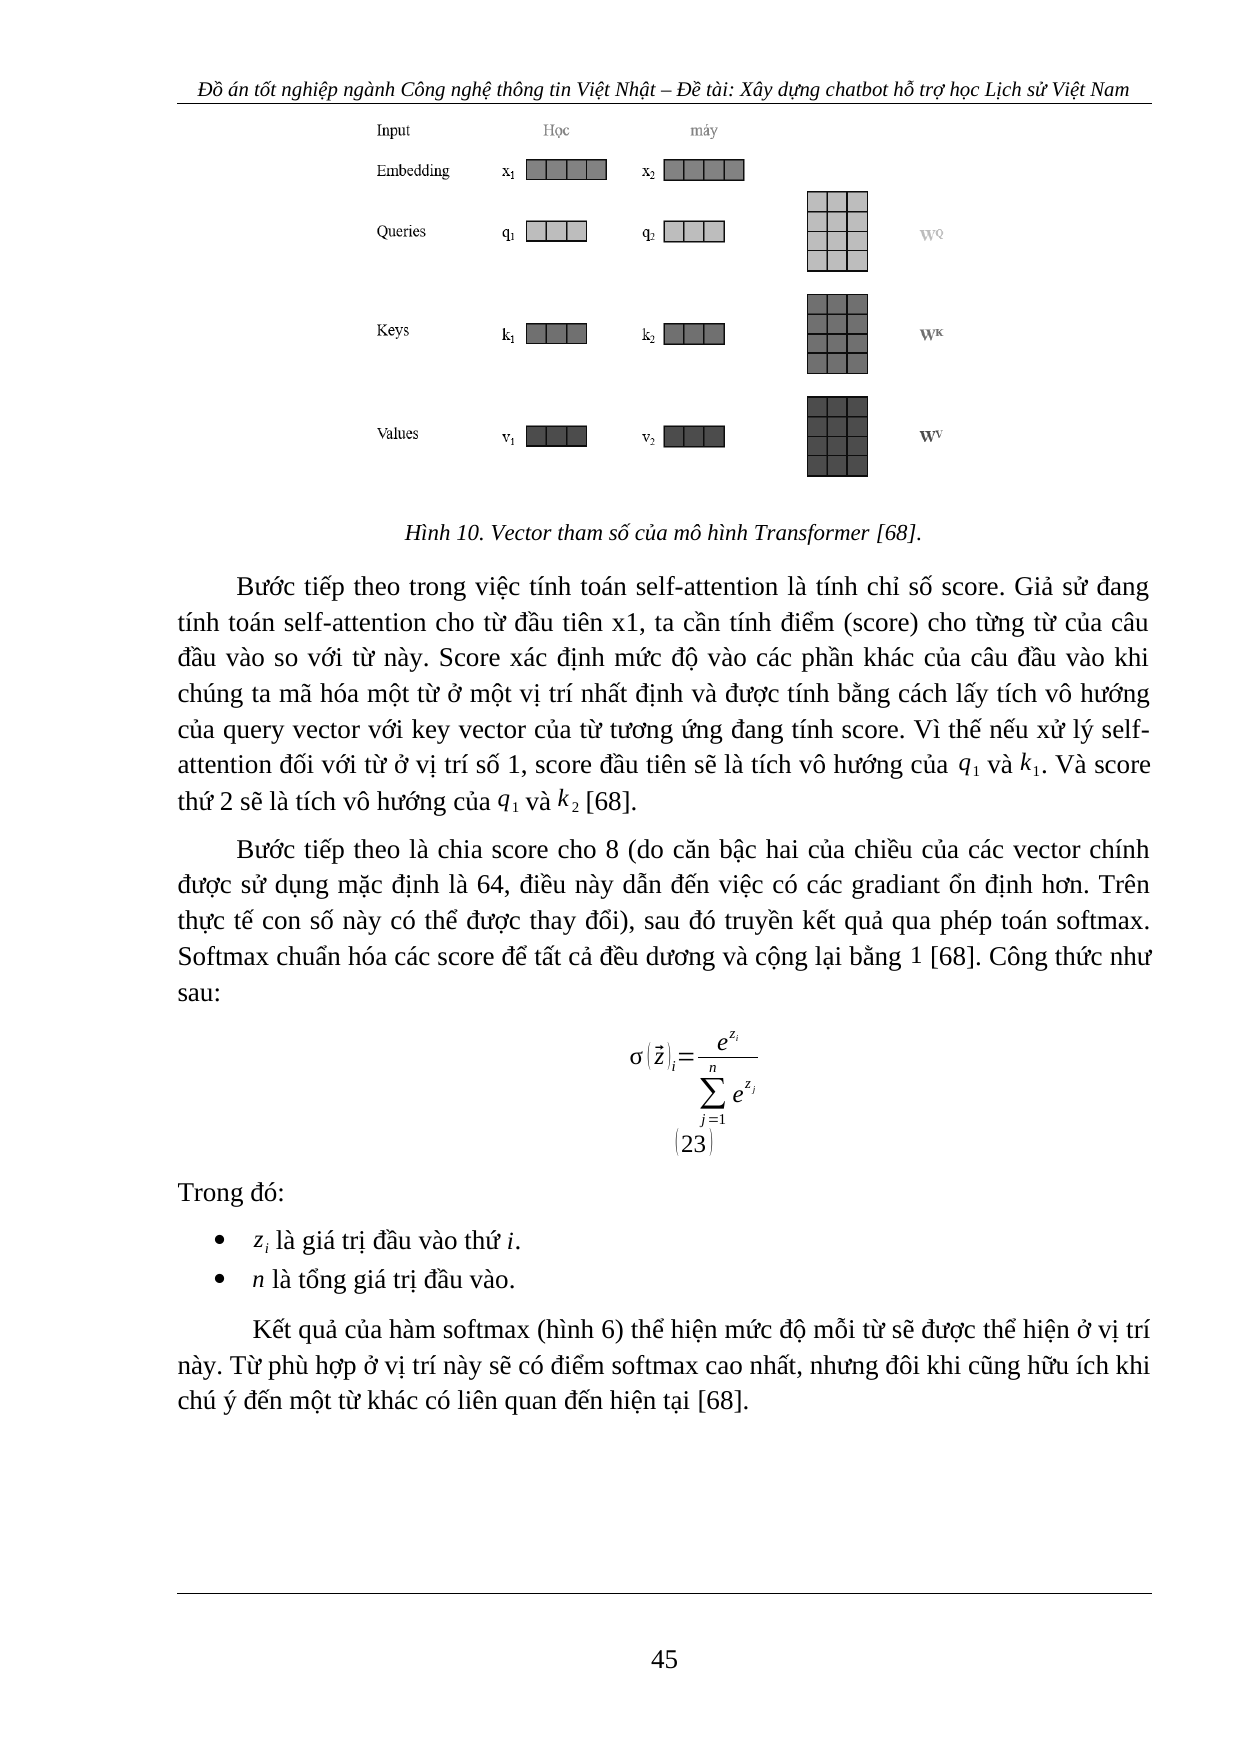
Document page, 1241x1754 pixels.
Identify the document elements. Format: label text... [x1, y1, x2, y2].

list là giá trị đầu vào thứ . [215, 1224, 1152, 1258]
text Bước tiếp theo trong việc tính toán self-attention là tính chỉ số score. Giả sử đang tính toán self-attention cho từ đầu tiên x1, ta cần tính điểm (score) cho từng từ của câu đầu vào so với từ này. Score xác định mức độ vào các phần khác của câu đầu vào khi chúng ta mã hóa một từ ở một vị trí nhất định và được tính bằng cách lấy tích vô hướng của query vector với key vector của từ tương ứng đang tính score. Vì thế nếu xử lý self-attention đối với từ ở vị trí số 1, score đầu tiên sẽ là tích vô hướng của và . Và score thứ 2 sẽ là tích vô hướng của và . [177, 570, 1152, 816]
text Hình 7. Vector tham số của mô hình Transformer . [177, 519, 1152, 545]
text Kết quả của hàm softmax (hình 6) thể hiện mức độ mỗi từ sẽ được thể hiện ở vị trí này. Từ phù hợp ở vị trí này sẽ có điểm softmax cao nhất, nhưng đôi khi cũng hữu ích khi chú ý đến một từ khác có liên quan đến hiện tại . [177, 1313, 1152, 1416]
text Trong đó: [177, 1176, 1152, 1207]
list là tổng giá trị đầu vào. [215, 1263, 1152, 1296]
text Bước tiếp theo là chia score cho 8 (do căn bậc hai của chiều của các vector chính được sử dụng mặc định là 64, điều này dẫn đến việc có các gradiant ổn định hơn. Trên thực tế con số này có thể được thay đổi), sau đó truyền kết quả qua phép toán softmax. Softmax chuẩn hóa các score để tất cả đều dương và cộng lại bằng . Công thức như sau: [177, 833, 1152, 1007]
